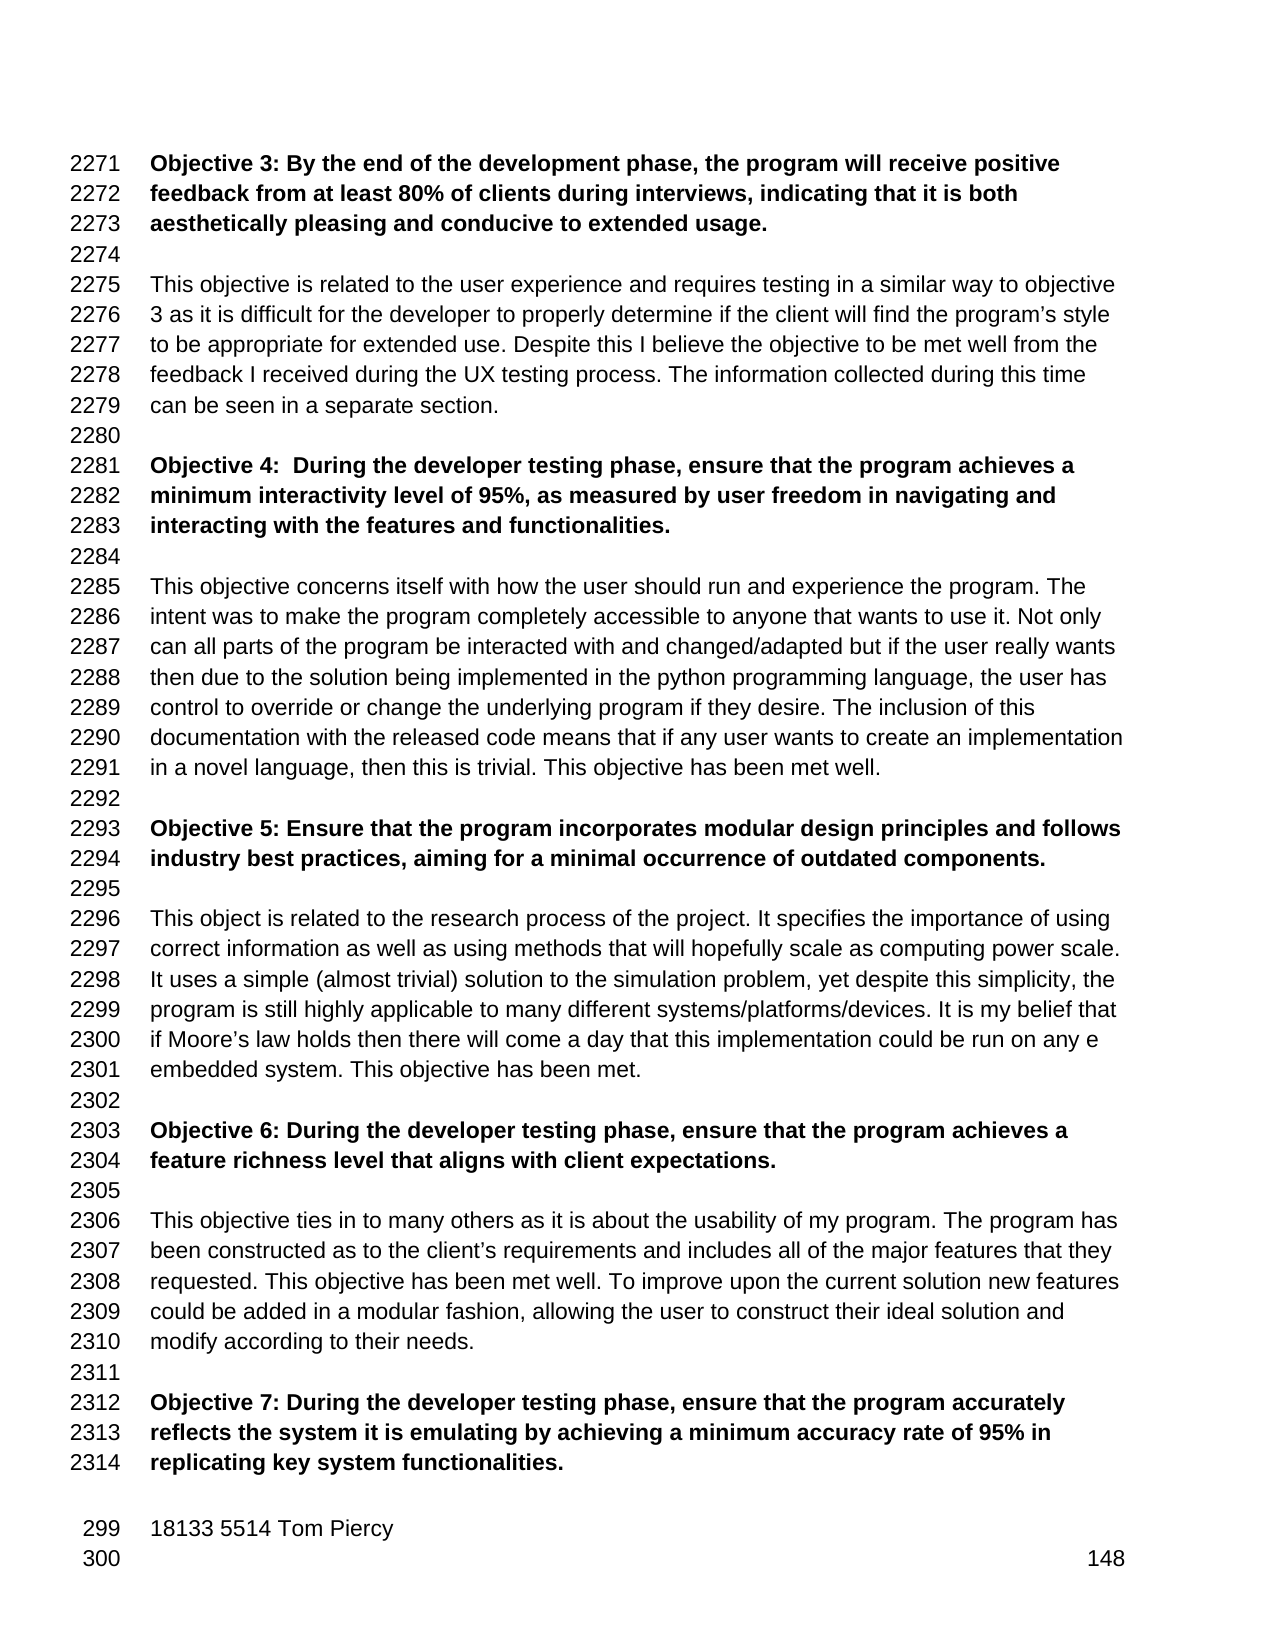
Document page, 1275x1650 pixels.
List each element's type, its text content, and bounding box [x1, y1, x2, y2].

text Objective 4: During the developer testing phase, ensure that the program achieves a minimum interactivity level of 95%, as measured by user freedom in navigating and interacting with the features and functionalities. [150, 452, 1125, 539]
text This objective is related to the user experience and requires testing in a similar way to objective 3 as it is difficult for the developer to properly determine if the client will find the program’s style to be appropriate for extended use. Despite this I believe the objective to be met well from the feedback I received during the UX testing process. The information collected during this time can be seen in a separate section. [150, 271, 1125, 418]
text Objective 5: Ensure that the program incorporates modular design principles and follows industry best practices, aiming for a minimal occurrence of outdated components. [150, 814, 1125, 871]
text Objective 7: During the developer testing phase, ensure that the program accurately reflects the system it is emulating by achieving a minimum accuracy rate of 95% in replicating key system functionalities. [150, 1388, 1125, 1475]
text This objective ties in to many others as it is about the usability of my program. The program has been constructed as to the client’s requirements and includes all of the major features that they requested. This objective has been met well. To improve upon the current solution new features could be added in a modular fashion, allowing the user to construct their ideal solution and modify according to their needs. [150, 1207, 1125, 1354]
text Objective 6: During the developer testing phase, ensure that the program achieves a feature richness level that aligns with client expectations. [150, 1117, 1125, 1173]
text This object is related to the research process of the project. It specifies the importance of using correct information as well as using methods that will hopefully scale as computing power scale. It uses a simple (almost trivial) solution to the simulation problem, yet despite this simplicity, the program is still highly applicable to many different systems/platforms/devices. It is my belief that if Moore’s law holds then there will come a day that this implementation could be run on any e embedded system. This objective has been met. [150, 905, 1125, 1083]
text Objective 3: By the end of the development phase, the program will receive positive feedback from at least 80% of clients during interviews, indicating that it is both aesthetically pleasing and conducive to extended usage. [150, 150, 1125, 237]
text This objective concerns itself with how the user should run and experience the program. The intent was to make the program completely accessible to anyone that wants to use it. Not only can all parts of the program be interacted with and changed/adapted but if the user really wants then due to the solution being implemented in the python programming language, the user has control to override or change the underlying program if they desire. The inclusion of this documentation with the released code means that if any user wants to create an implementation in a novel language, then this is trivial. This objective has been met well. [150, 573, 1125, 781]
